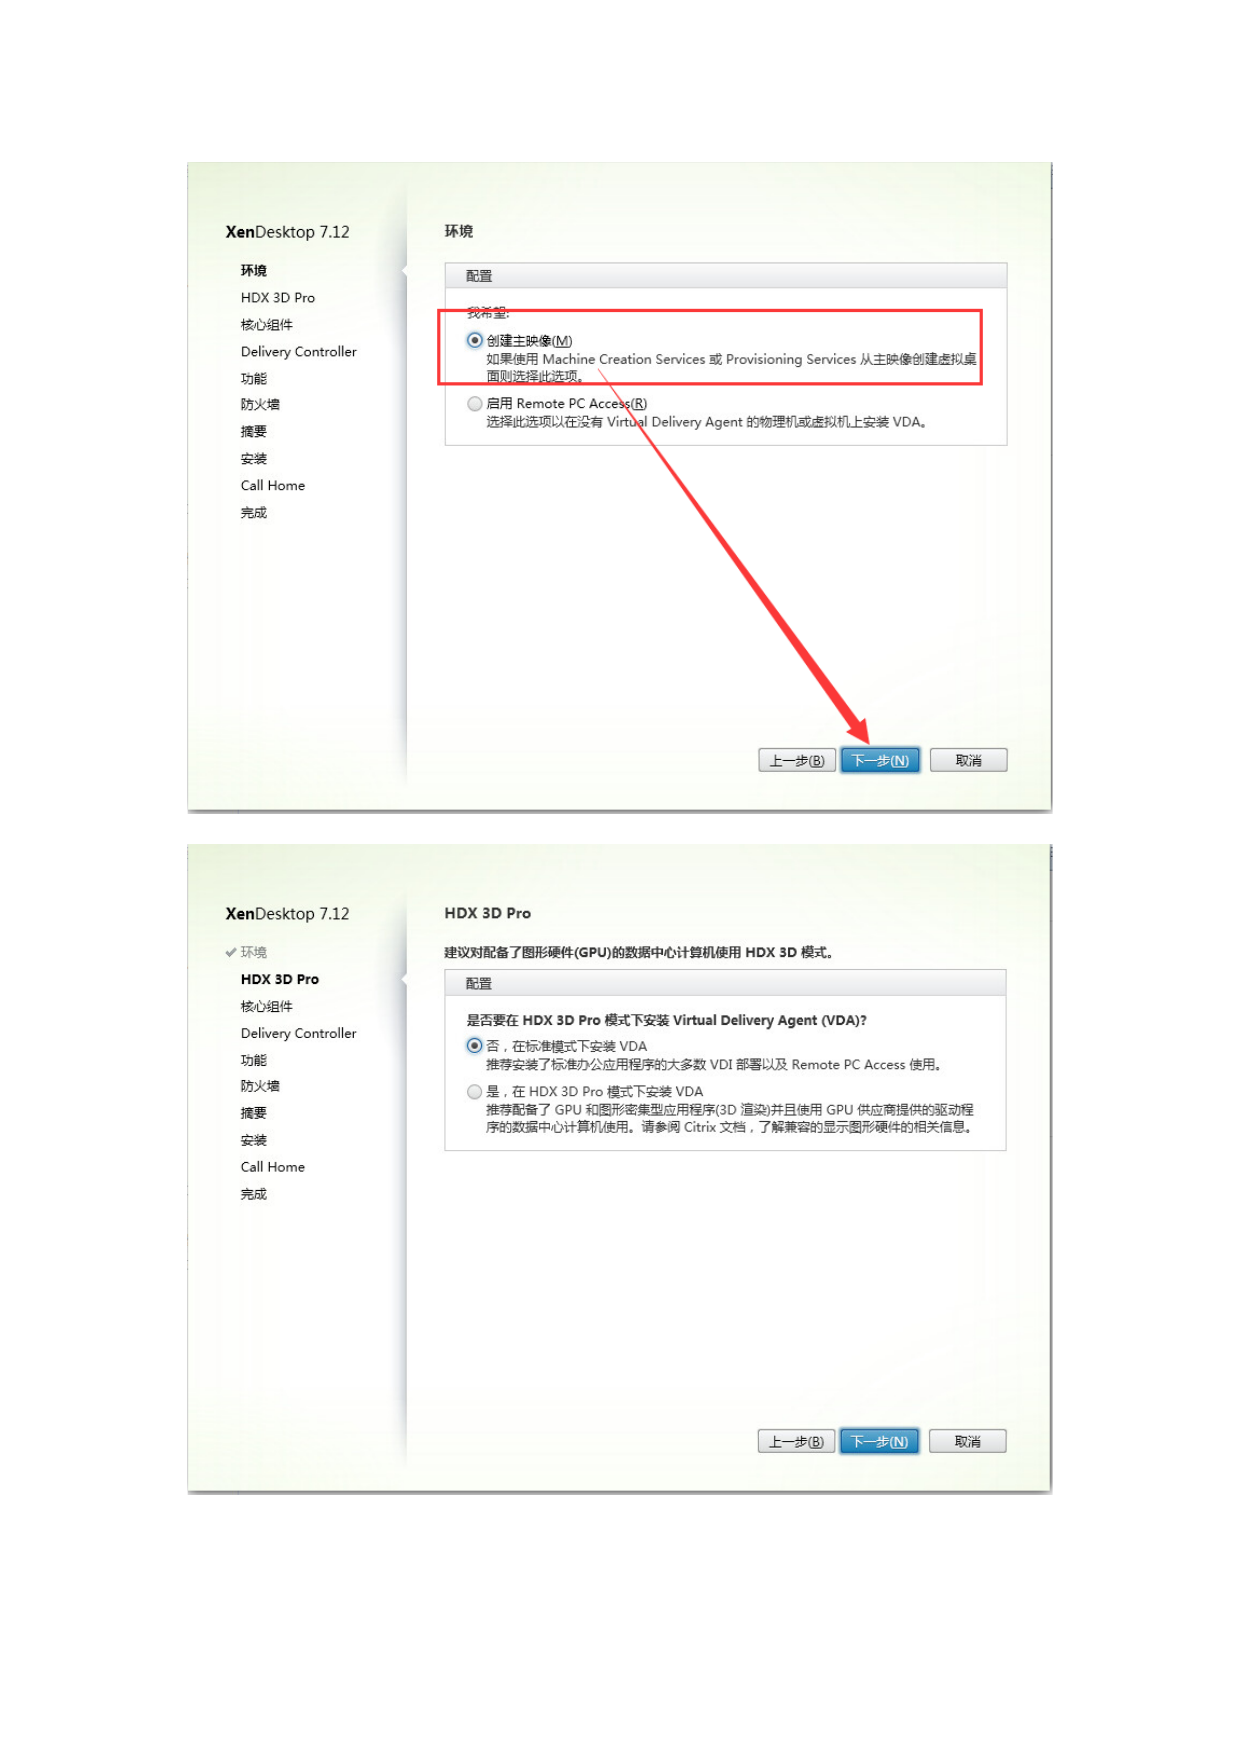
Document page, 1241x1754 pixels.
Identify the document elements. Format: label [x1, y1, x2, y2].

picture [187, 844, 1053, 1495]
picture [187, 162, 1053, 814]
